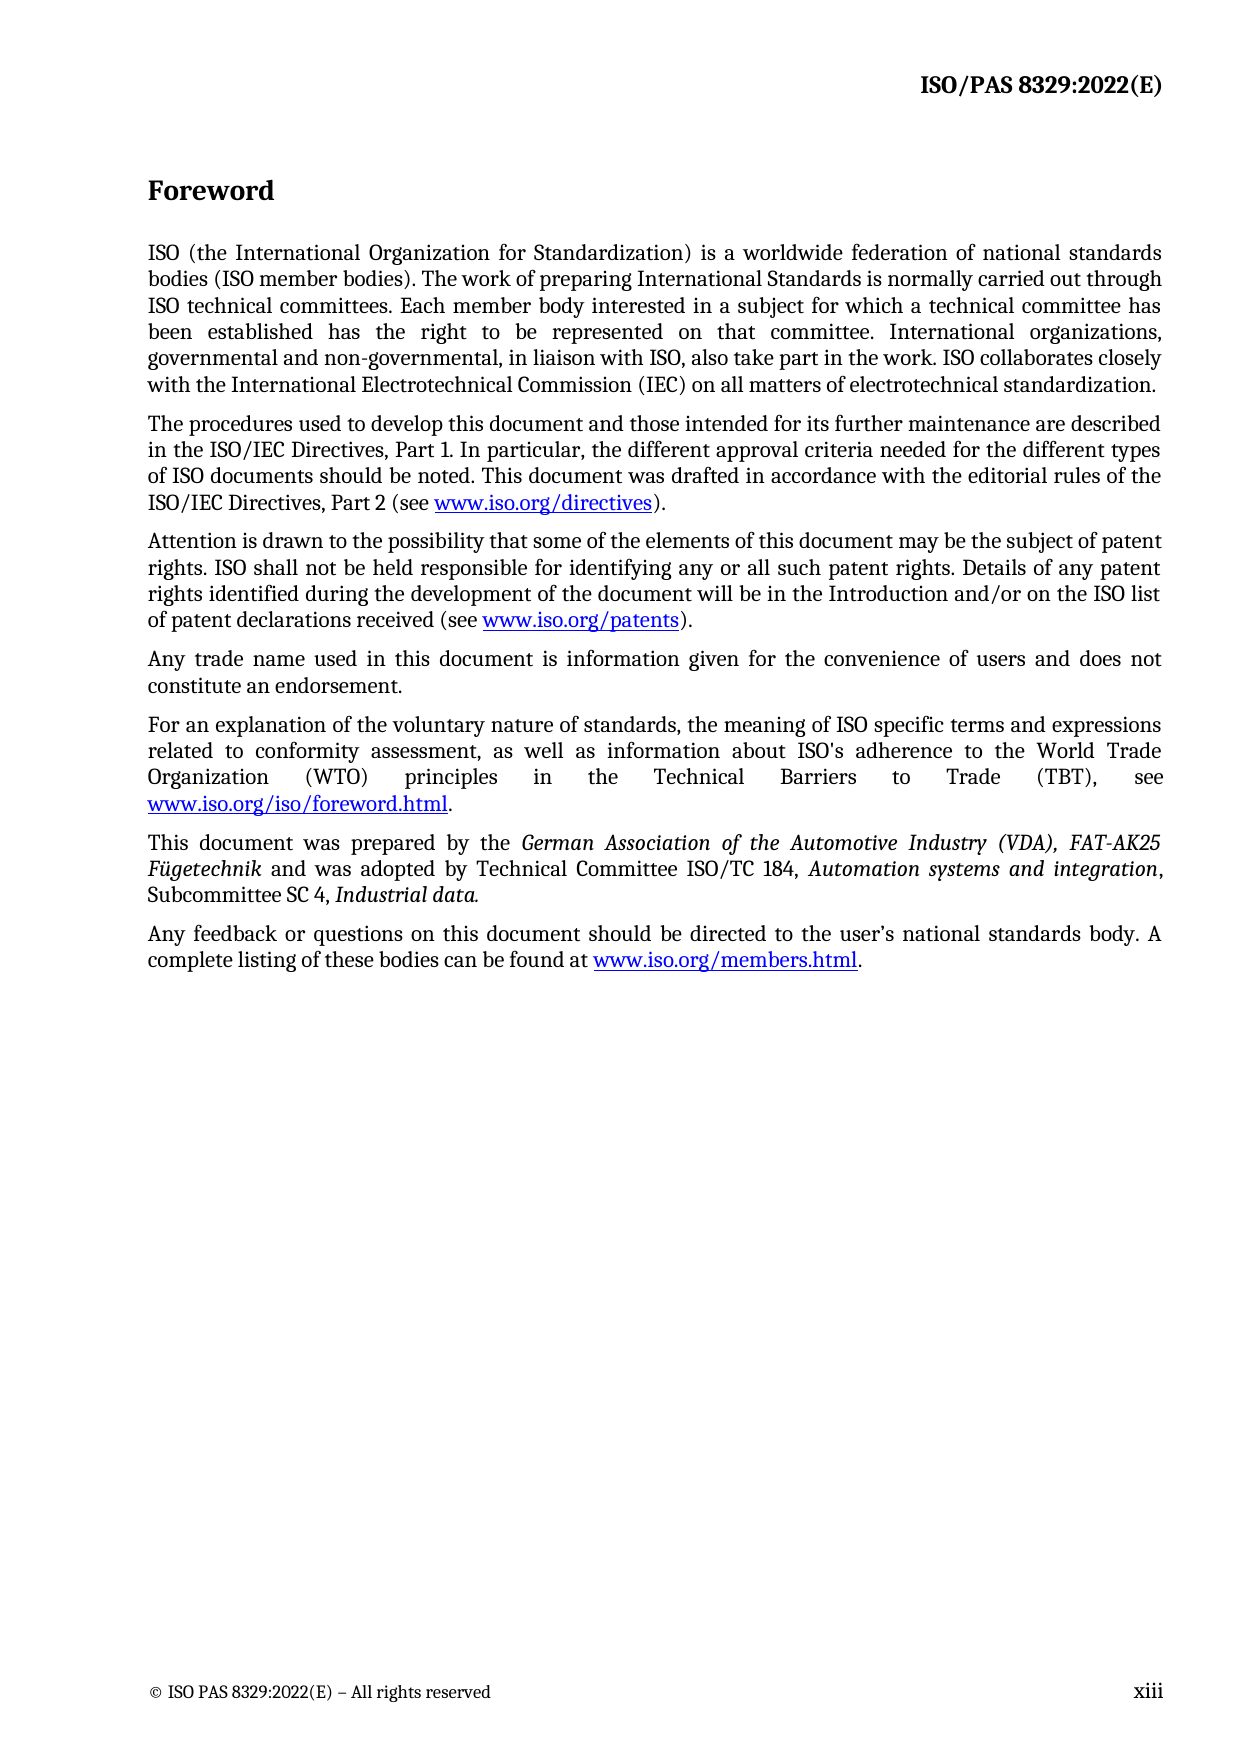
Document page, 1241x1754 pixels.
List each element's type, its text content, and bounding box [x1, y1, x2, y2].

text Attention is drawn to the possibility that some of the elements of this document may be the subject of patent rights. ISO shall not be held responsible for identifying any or all such patent rights. Details of any patent rights identified during the development of the document will be in the Introduction and/or on the ISO list of patent declarations received (see www.iso.org/patents). [148, 528, 1163, 634]
text ISO (the International Organization for Standardization) is a worldwide federation of national standards bodies (ISO member bodies). The work of preparing International Standards is normally carried out through ISO technical committees. Each member body interested in a subject for which a technical committee has been established has the right to be represented on that committee. International organizations, governmental and non-governmental, in liaison with ISO, also take part in the work. ISO collaborates closely with the International Electrotechnical Commission (IEC) on all matters of electrotechnical standardization. [148, 240, 1163, 398]
text For an explanation of the voluntary nature of standards, the meaning of ISO specific terms and expressions related to conformity assessment, as well as information about ISO's adherence to the World Trade Organization (WTO) principles in the Technical Barriers to Trade (TBT), see www.iso.org/iso/foreword.html. [148, 711, 1163, 817]
text This document was prepared by the German Association of the Automotive Industry (VDA), FAT-AK25 Fügetechnik and was adopted by Technical Committee ISO/TC 184, Automation systems and integration, Subcommittee SC 4, Industrial data. [148, 829, 1163, 908]
title Foreword [148, 174, 1163, 207]
text The procedures used to develop this document and those intended for its further maintenance are described in the ISO/IEC Directives, Part 1. In particular, the different approval criteria needed for the different types of ISO documents should be noted. This document was drafted in accordance with the editorial rules of the ISO/IEC Directives, Part 2 (see www.iso.org/directives). [148, 410, 1163, 516]
text Any feedback or questions on this document should be directed to the user’s national standards body. A complete listing of these bodies can be found at www.iso.org/members.html. [148, 921, 1163, 973]
text Any trade name used in this document is information given for the convenience of users and does not constitute an endorsement. [148, 646, 1163, 699]
